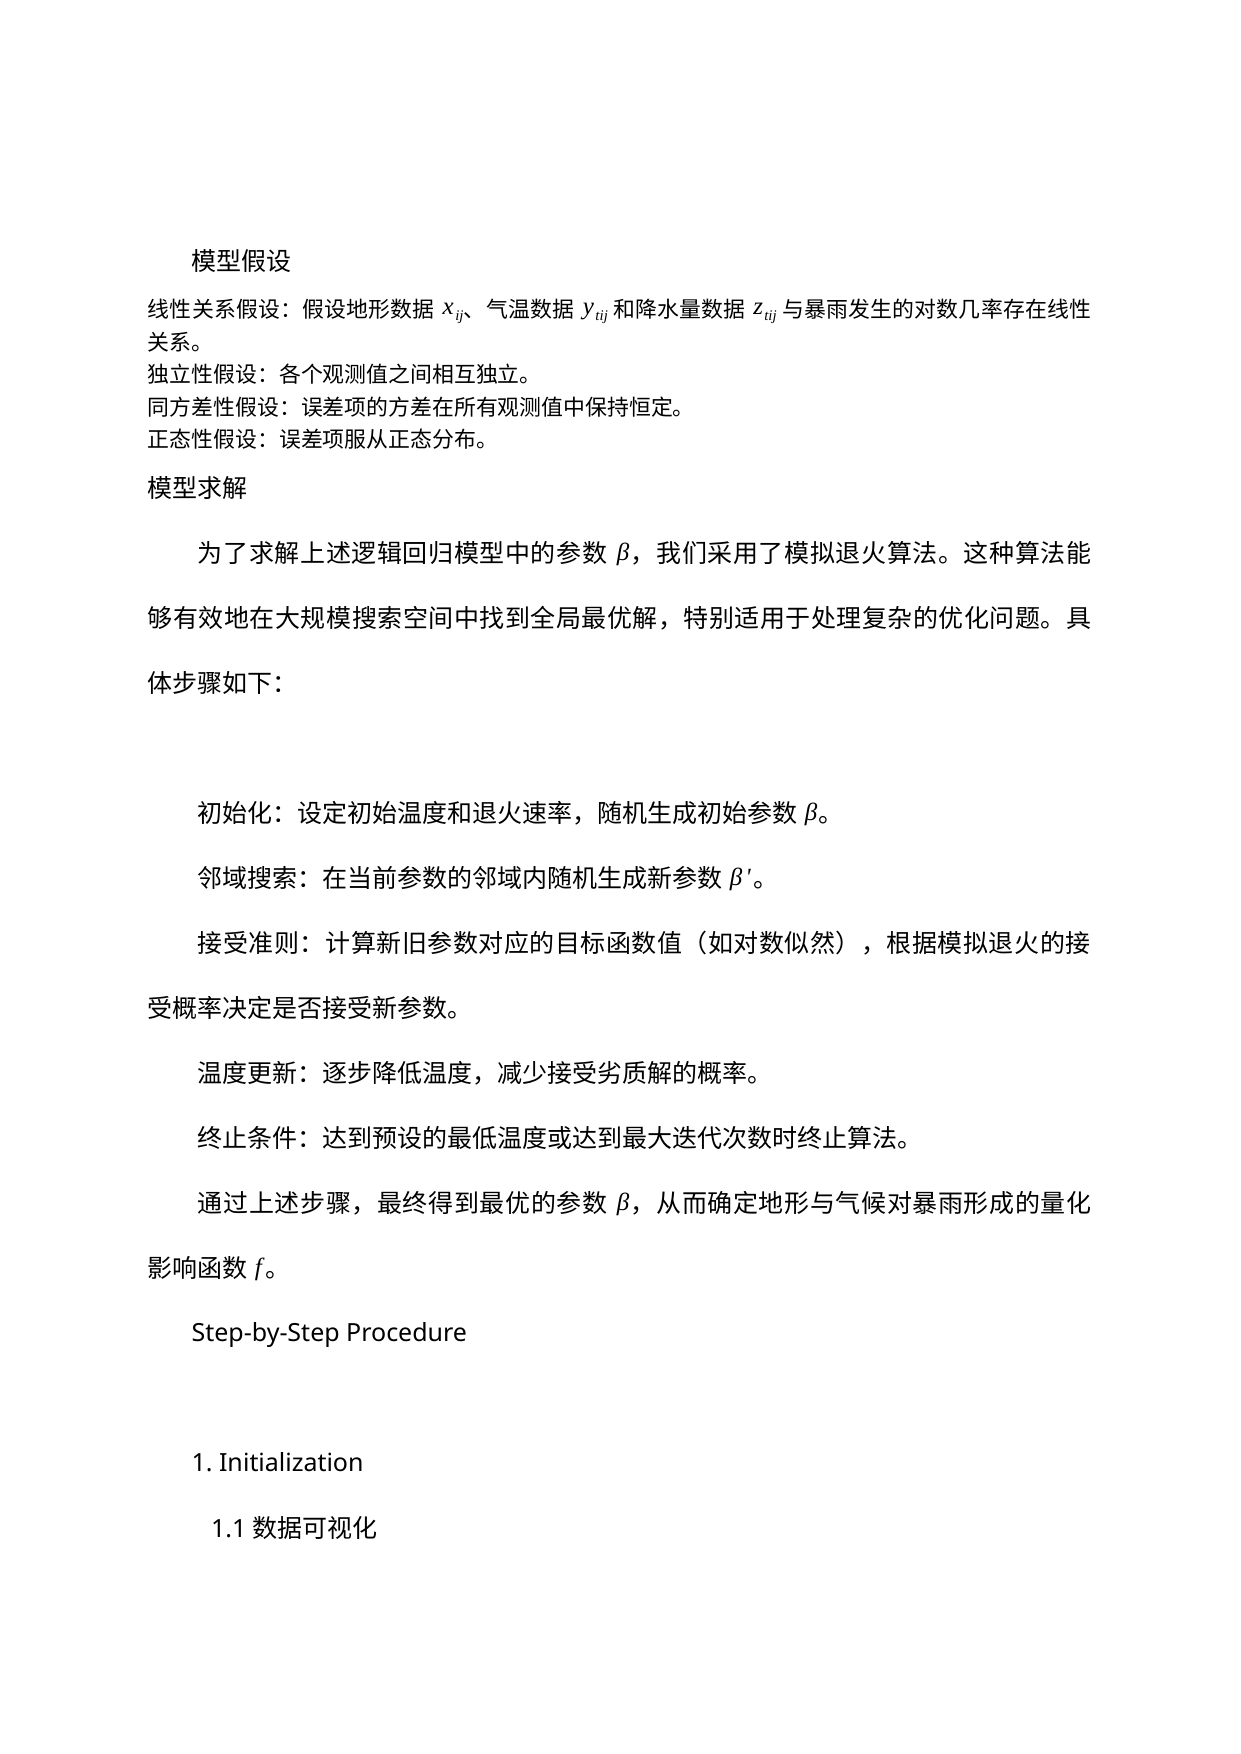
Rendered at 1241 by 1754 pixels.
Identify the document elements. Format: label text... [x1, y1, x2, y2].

text 模型假设 [148, 227, 1092, 292]
text 1. Initialization [148, 1429, 1092, 1494]
text 正态性假设：误差项服从正态分布。 [148, 422, 1092, 454]
text 终止条件：达到预设的最低温度或达到最大迭代次数时终止算法。 [148, 1104, 1092, 1169]
text 通过上述步骤，最终得到最优的参数 ，从而确定地形与气候对暴雨形成的量化影响函数 。 [148, 1169, 1092, 1299]
text 邻域搜索：在当前参数的邻域内随机生成新参数 。 [148, 844, 1092, 909]
text Step-by-Step Procedure [148, 1299, 1092, 1364]
text 线性关系假设：假设地形数据 、气温数据 和降水量数据 与暴雨发生的对数几率存在线性关系。 [148, 292, 1092, 357]
text 同方差性假设：误差项的方差在所有观测值中保持恒定。 [148, 389, 1092, 422]
text 为了求解上述逻辑回归模型中的参数 ，我们采用了模拟退火算法。这种算法能够有效地在大规模搜索空间中找到全局最优解，特别适用于处理复杂的优化问题。具体步骤如下： [148, 519, 1092, 714]
text 接受准则：计算新旧参数对应的目标函数值（如对数似然），根据模拟退火的接受概率决定是否接受新参数。 [148, 909, 1092, 1039]
text 初始化：设定初始温度和退火速率，随机生成初始参数 。 [148, 779, 1092, 844]
text 1.1 数据可视化 [148, 1494, 1092, 1559]
text 模型求解 [148, 454, 1092, 519]
text 独立性假设：各个观测值之间相互独立。 [148, 357, 1092, 389]
text 温度更新：逐步降低温度，减少接受劣质解的概率。 [148, 1039, 1092, 1104]
